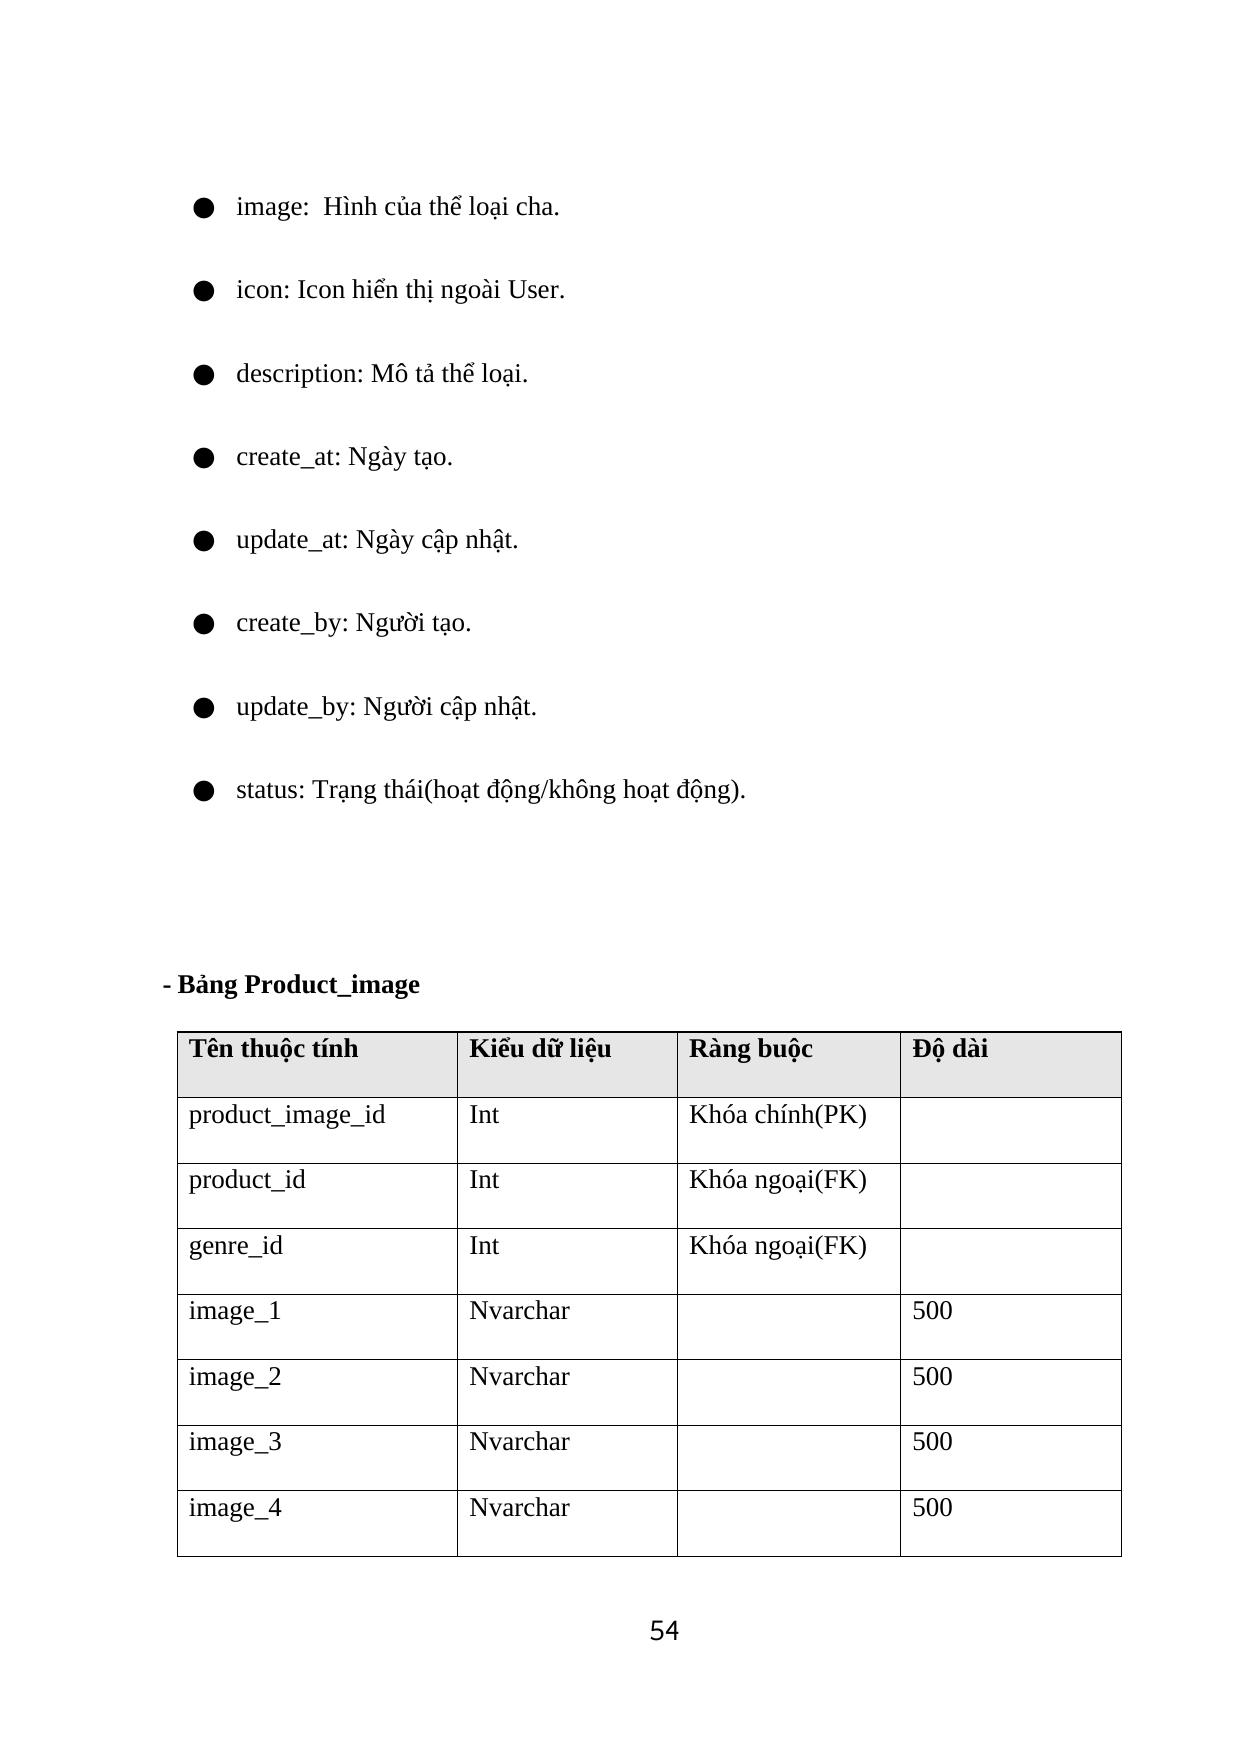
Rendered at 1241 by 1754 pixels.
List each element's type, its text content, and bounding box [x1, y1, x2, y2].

table_cell Int [458, 1098, 677, 1162]
table_cell genre_id [178, 1229, 457, 1293]
table_cell Nvarchar [458, 1295, 677, 1359]
table_cell [678, 1295, 900, 1359]
table_cell [901, 1164, 1121, 1228]
table_header Kiểu dữ liệu [458, 1033, 677, 1097]
table_cell image_1 [178, 1295, 457, 1359]
table_cell image_4 [178, 1491, 457, 1556]
table_header Ràng buộc [678, 1033, 900, 1097]
table_cell Khóa ngoại(FK) [678, 1229, 900, 1293]
list image: Hình của thể loại cha. [192, 176, 1152, 231]
table_cell Nvarchar [458, 1491, 677, 1556]
list Bảng Product_image [162, 968, 1152, 999]
table_cell [901, 1098, 1121, 1162]
table_header Độ dài [901, 1033, 1121, 1097]
table_header Tên thuộc tính [178, 1033, 457, 1097]
table_cell [901, 1229, 1121, 1293]
table_cell product_id [178, 1164, 457, 1228]
table_cell Khóa ngoại(FK) [678, 1164, 900, 1228]
list description: Mô tả thể loại. [192, 342, 1152, 397]
list update_at: Ngày cập nhật. [192, 508, 1152, 564]
table_cell Nvarchar [458, 1426, 677, 1490]
table_cell image_3 [178, 1426, 457, 1490]
table_cell Khóa chính(PK) [678, 1098, 900, 1162]
table_cell Nvarchar [458, 1360, 677, 1424]
table_cell product_image_id [178, 1098, 457, 1162]
list icon: Icon hiển thị ngoài User. [192, 259, 1152, 314]
table_cell 500 [901, 1360, 1121, 1424]
table_cell 500 [901, 1426, 1121, 1490]
table_cell Int [458, 1164, 677, 1228]
list create_at: Ngày tạo. [192, 425, 1152, 481]
table_cell 500 [901, 1491, 1121, 1556]
table_cell Int [458, 1229, 677, 1293]
table_cell [678, 1491, 900, 1556]
table_cell [678, 1360, 900, 1424]
list create_by: Người tạo. [192, 592, 1152, 647]
table_cell [678, 1426, 900, 1490]
list update_by: Người cập nhật. [192, 675, 1152, 730]
table_cell 500 [901, 1295, 1121, 1359]
table_cell image_2 [178, 1360, 457, 1424]
list status: Trạng thái(hoạt động/không hoạt động). [192, 758, 1152, 814]
